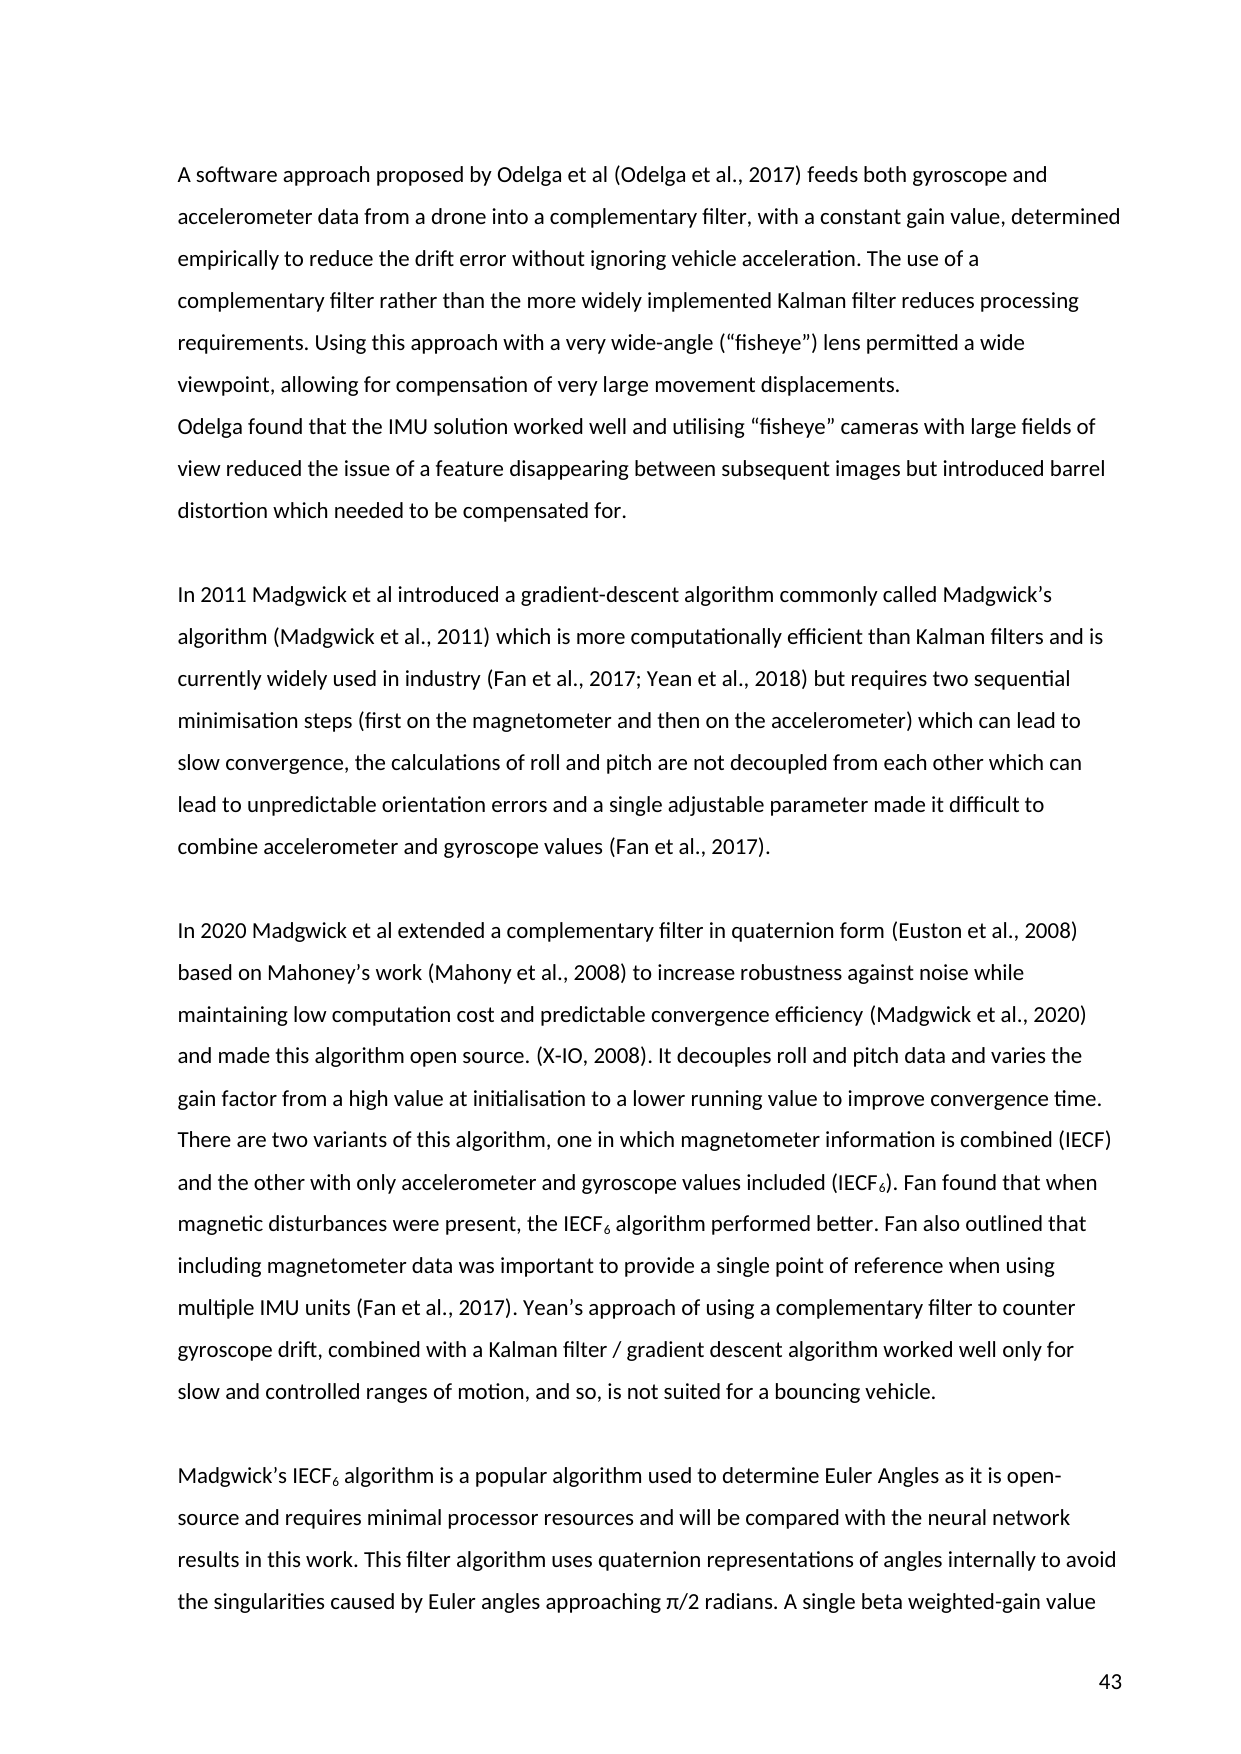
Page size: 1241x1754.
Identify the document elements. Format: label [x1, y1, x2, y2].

text [177, 118, 1122, 1615]
